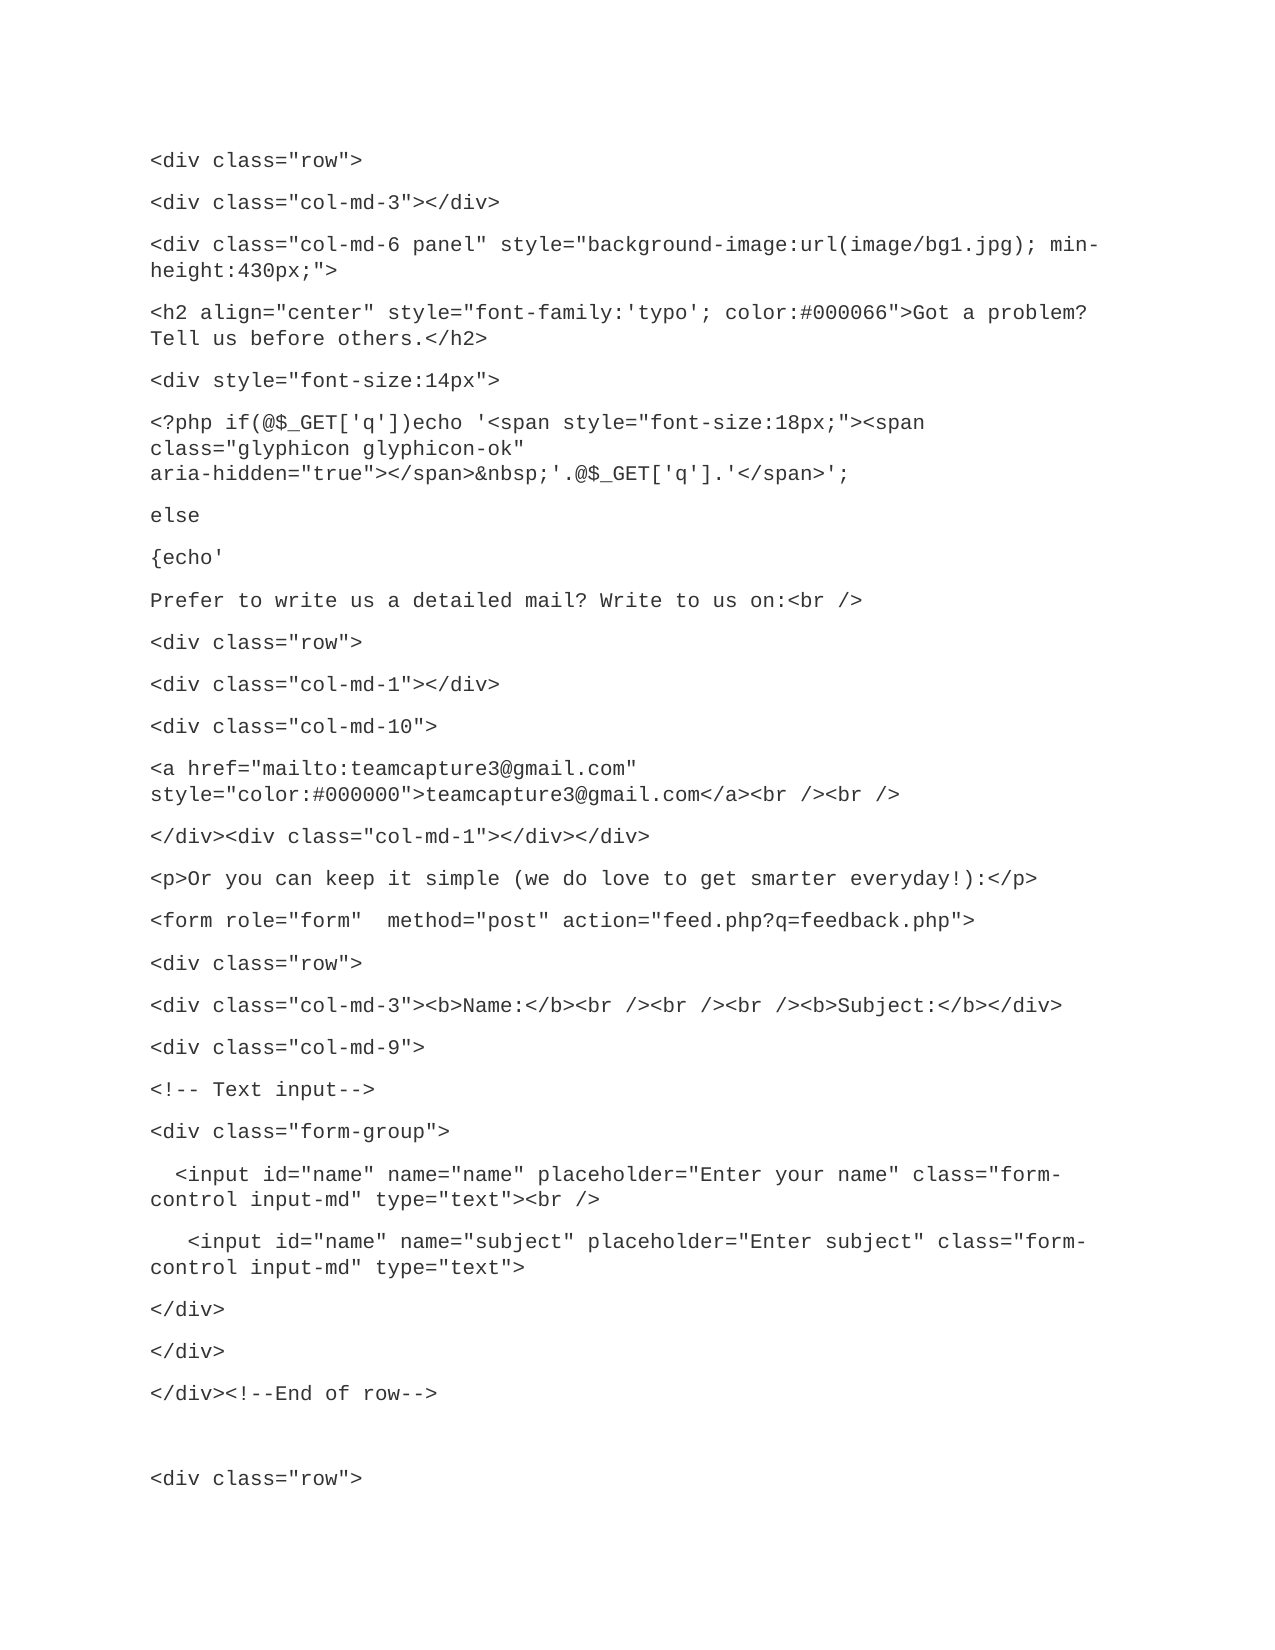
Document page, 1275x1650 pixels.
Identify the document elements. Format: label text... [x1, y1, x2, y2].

text <div class="col-md-3"><b>Name:</b><br /><br /><br /><b>Subject:</b></div> [150, 995, 1125, 1018]
text else [150, 505, 1125, 529]
text <form role="form" method="post" action="feed.php?q=feedback.php"> [150, 910, 1125, 934]
text <div class="row"> [150, 632, 1125, 655]
text </div><div class="col-md-1"></div></div> [150, 826, 1125, 850]
text <div style="font-size:14px"> [150, 370, 1125, 393]
text <div class="form-group"> [150, 1121, 1125, 1145]
text </div><!--End of row--> [150, 1383, 1125, 1407]
text <h2 align="center" style="font-family:'typo'; color:#000066">Got a problem? Tell us before others.</h2> [150, 302, 1125, 351]
text <a href="mailto:teamcapture3@gmail.com" style="color:#000000">teamcapture3@gmail.com</a><br /><br /> [150, 758, 1125, 807]
text <div class="col-md-6 panel" style="background-image:url(image/bg1.jpg); min-height:430px;"> [150, 234, 1125, 283]
text <input id="name" name="subject" placeholder="Enter subject" class="form-control input-md" type="text"> [150, 1231, 1125, 1280]
text <div class="col-md-3"></div> [150, 192, 1125, 216]
text </div> [150, 1299, 1125, 1323]
text <div class="col-md-10"> [150, 716, 1125, 740]
text <p>Or you can keep it simple (we do love to get smarter everyday!):</p> [150, 868, 1125, 892]
text </div> [150, 1341, 1125, 1365]
text <div class="row"> [150, 953, 1125, 976]
text <div class="col-md-9"> [150, 1037, 1125, 1061]
text {echo' [150, 547, 1125, 571]
text <input id="name" name="name" placeholder="Enter your name" class="form-control input-md" type="text"><br /> [150, 1163, 1125, 1213]
text <?php if(@$_GET['q'])echo '<span style="font-size:18px;"><span class="glyphicon glyphicon-ok" aria-hidden="true"></span>&nbsp;'.@$_GET['q'].'</span>'; [150, 412, 1125, 487]
text <div class="col-md-1"></div> [150, 674, 1125, 698]
text <!-- Text input--> [150, 1079, 1125, 1103]
text <div class="row"> [150, 150, 1125, 174]
text Prefer to write us a detailed mail? Write to us on:<br /> [150, 589, 1125, 613]
text <div class="row"> [150, 1468, 1125, 1491]
